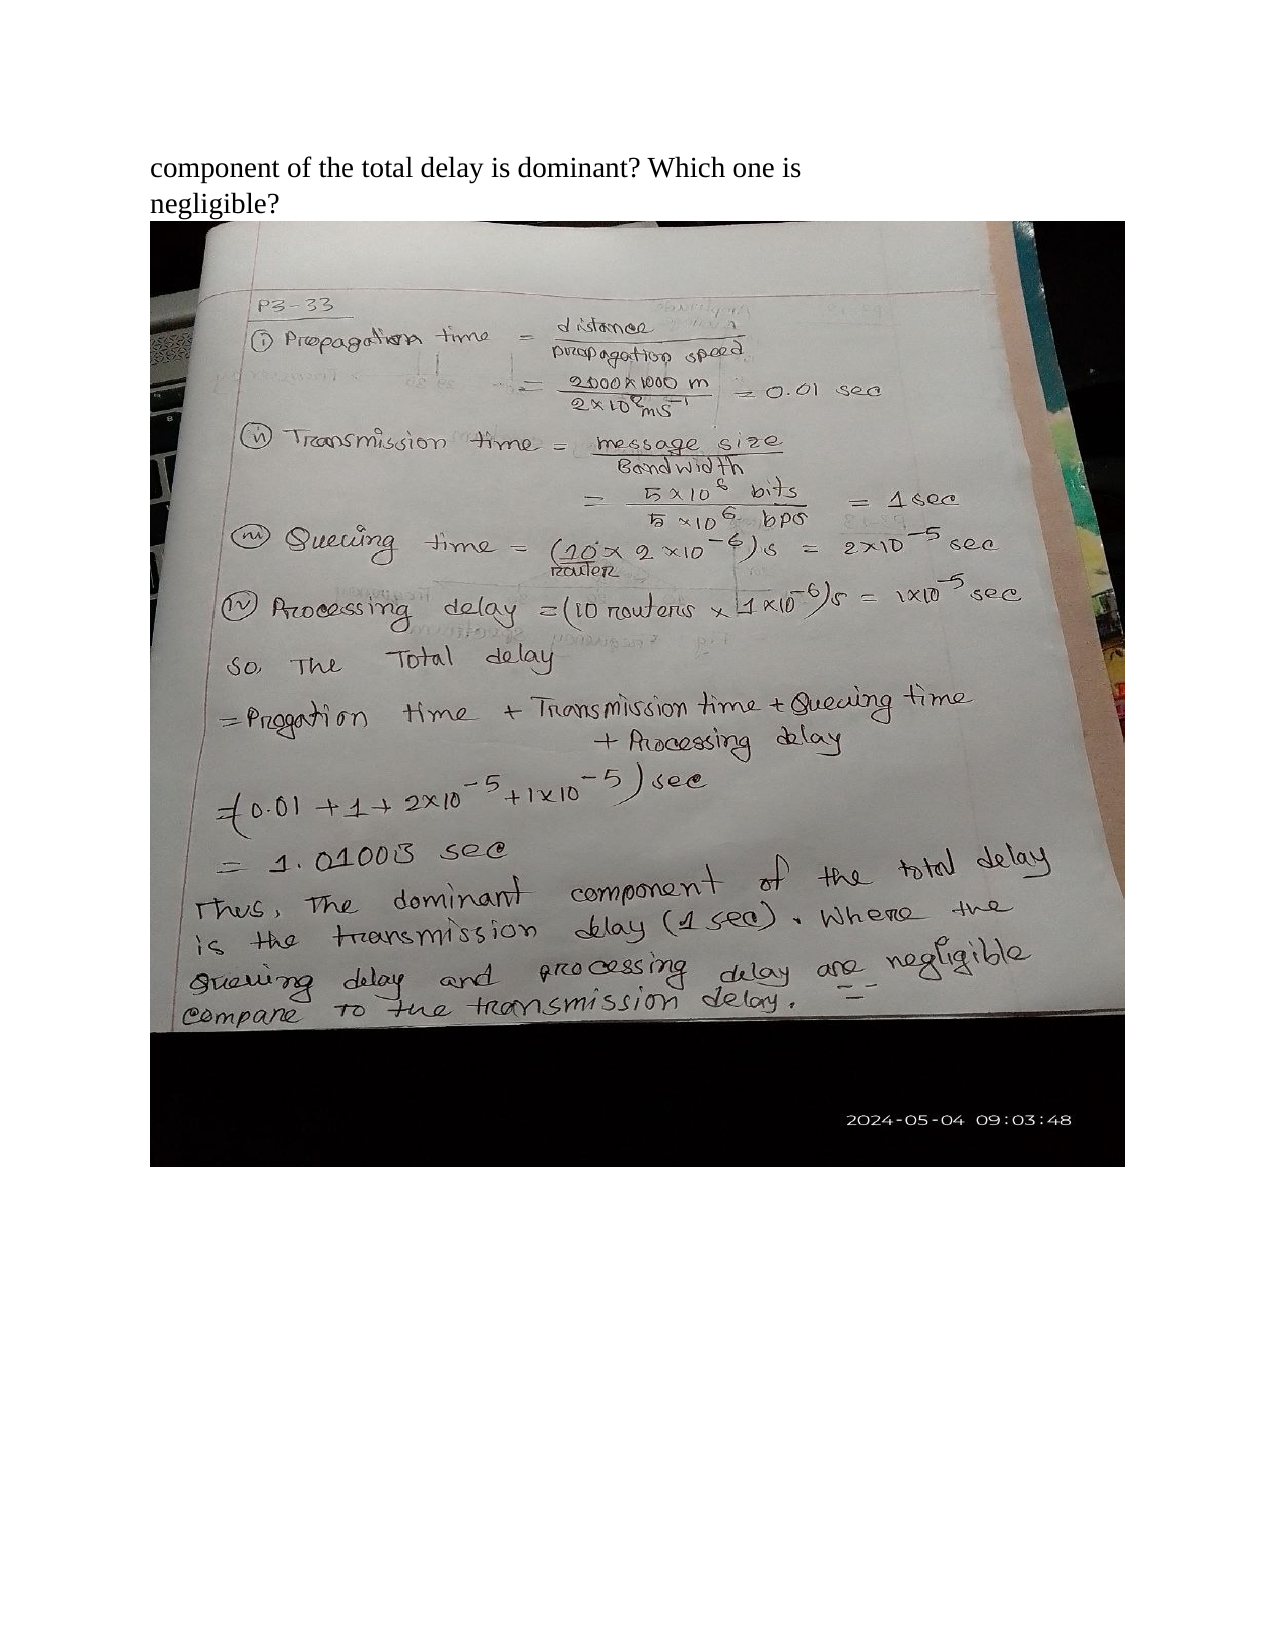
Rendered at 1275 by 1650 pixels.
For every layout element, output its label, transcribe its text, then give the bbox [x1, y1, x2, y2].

text component of the total delay is dominant? Which one is negligible? [150, 150, 1125, 221]
picture [150, 221, 1125, 1167]
